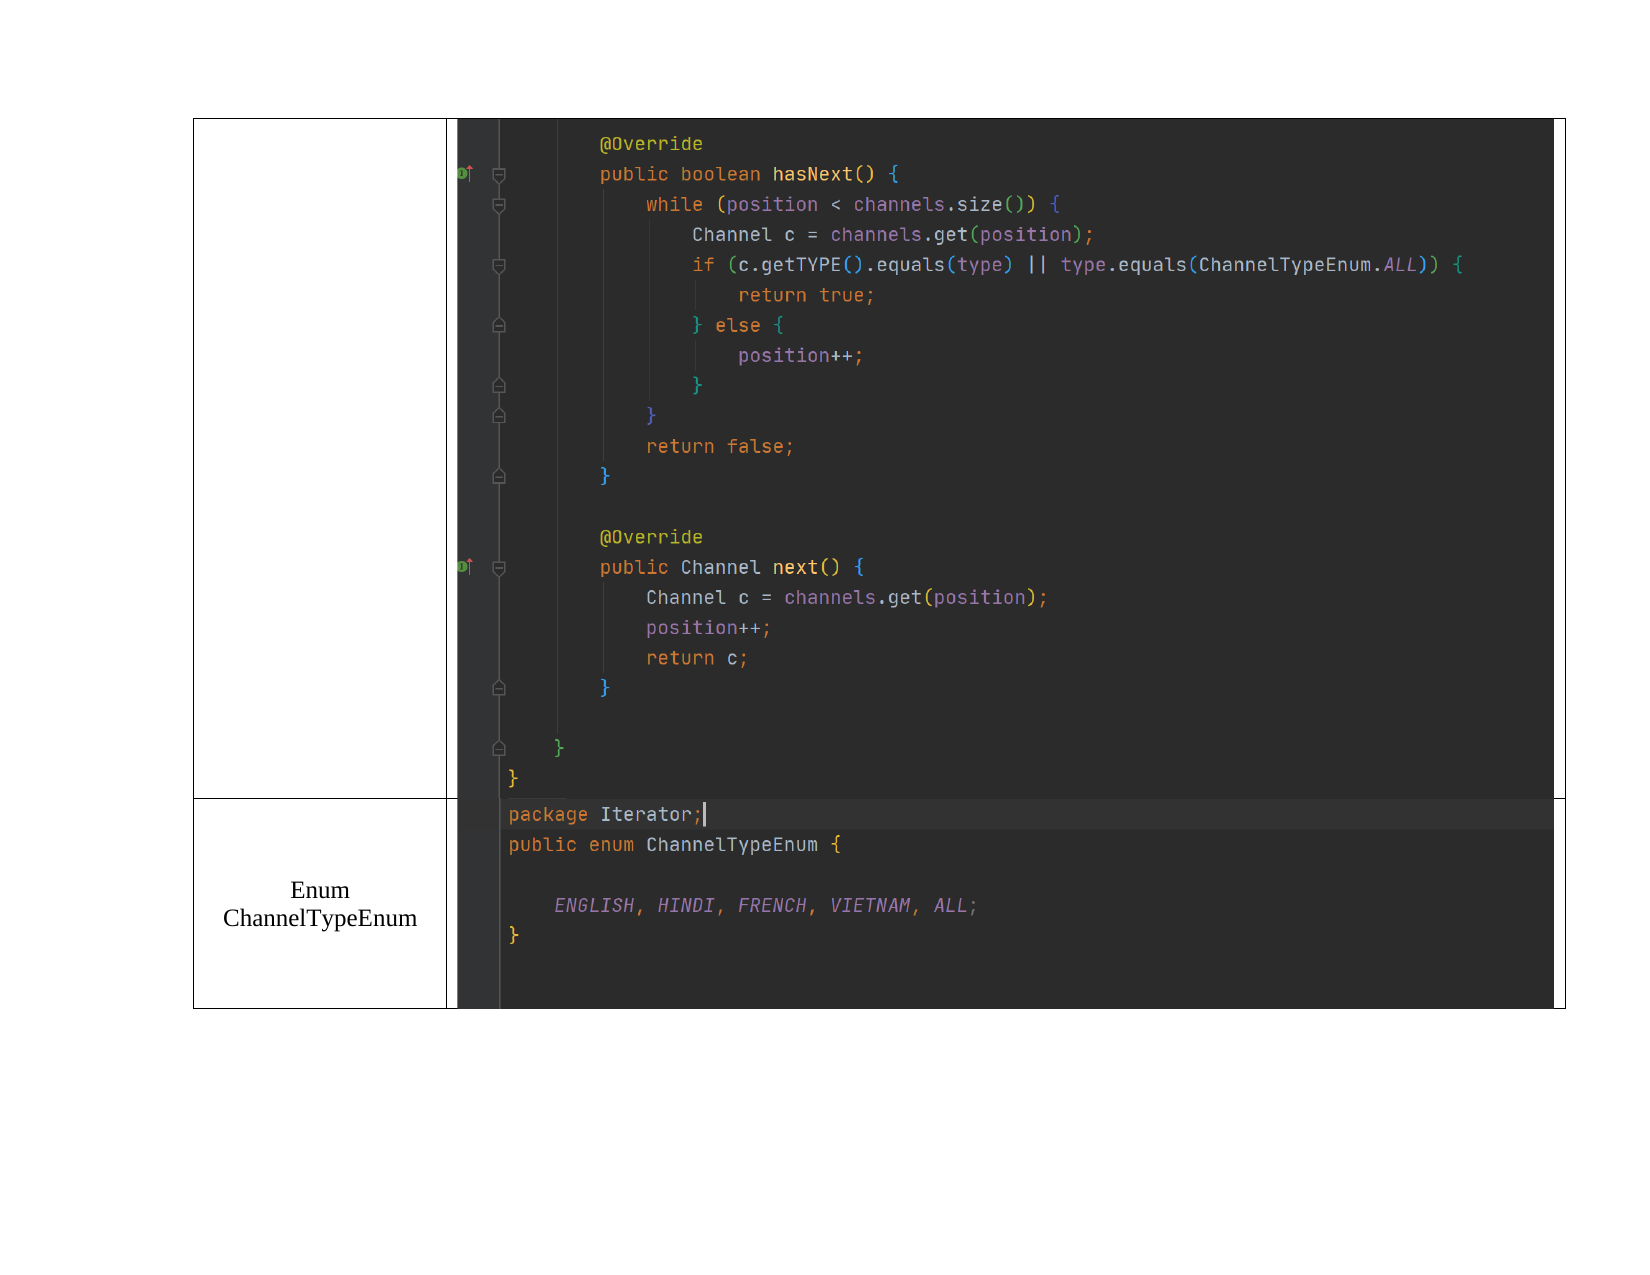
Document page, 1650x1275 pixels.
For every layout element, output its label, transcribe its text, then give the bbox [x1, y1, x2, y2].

table_cell Enum ChannelTypeEnum [194, 799, 446, 1008]
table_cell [194, 119, 446, 798]
picture [457, 119, 1554, 1009]
table_cell [447, 119, 457, 798]
table_cell [1554, 799, 1565, 1008]
table_cell [447, 799, 457, 1008]
table_cell [1554, 119, 1565, 798]
